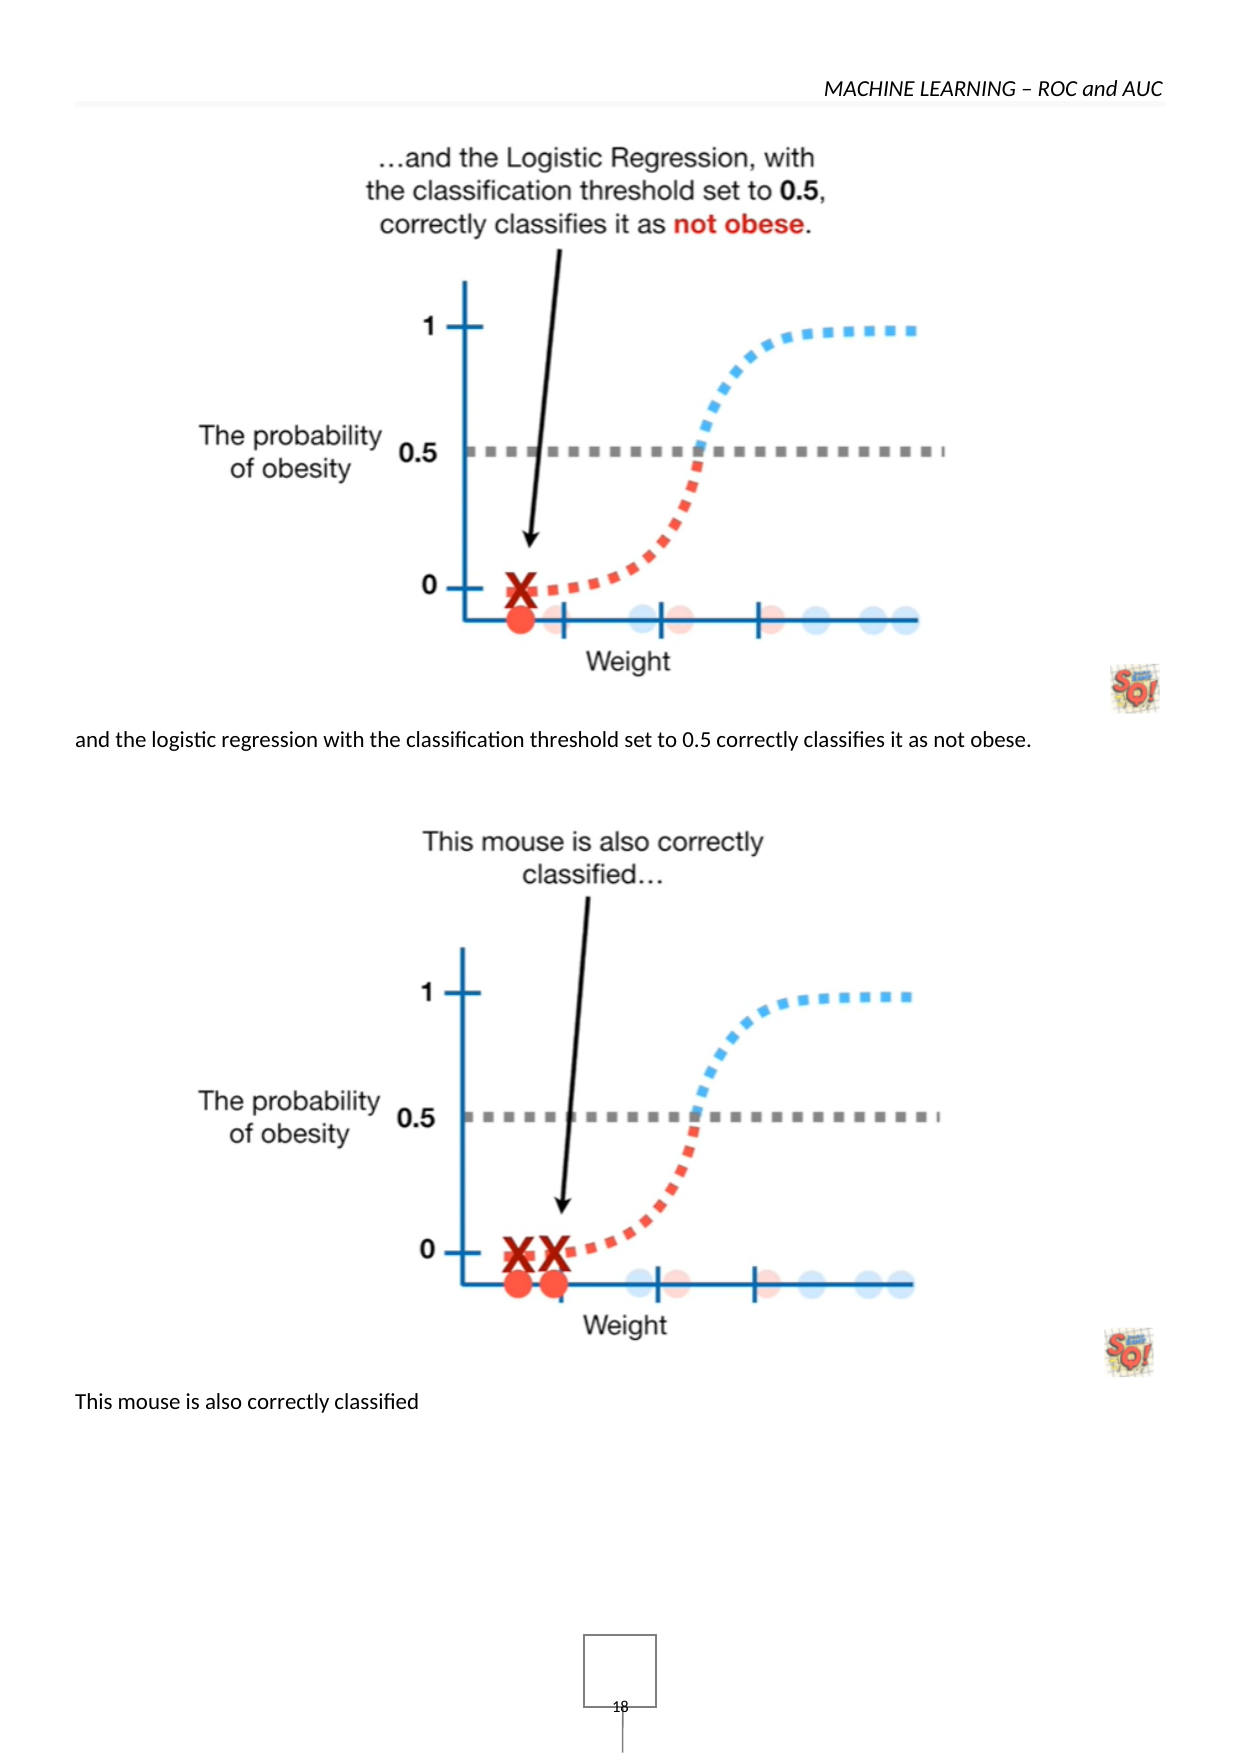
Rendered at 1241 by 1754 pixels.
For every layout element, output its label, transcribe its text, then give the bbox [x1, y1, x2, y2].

picture [75, 101, 1166, 726]
text This mouse is also correctly classified [75, 1387, 1165, 1415]
picture [75, 781, 1166, 1387]
text and the logistic regression with the classification threshold set to 0.5 correctly classifies it as not obese. [75, 726, 1165, 753]
